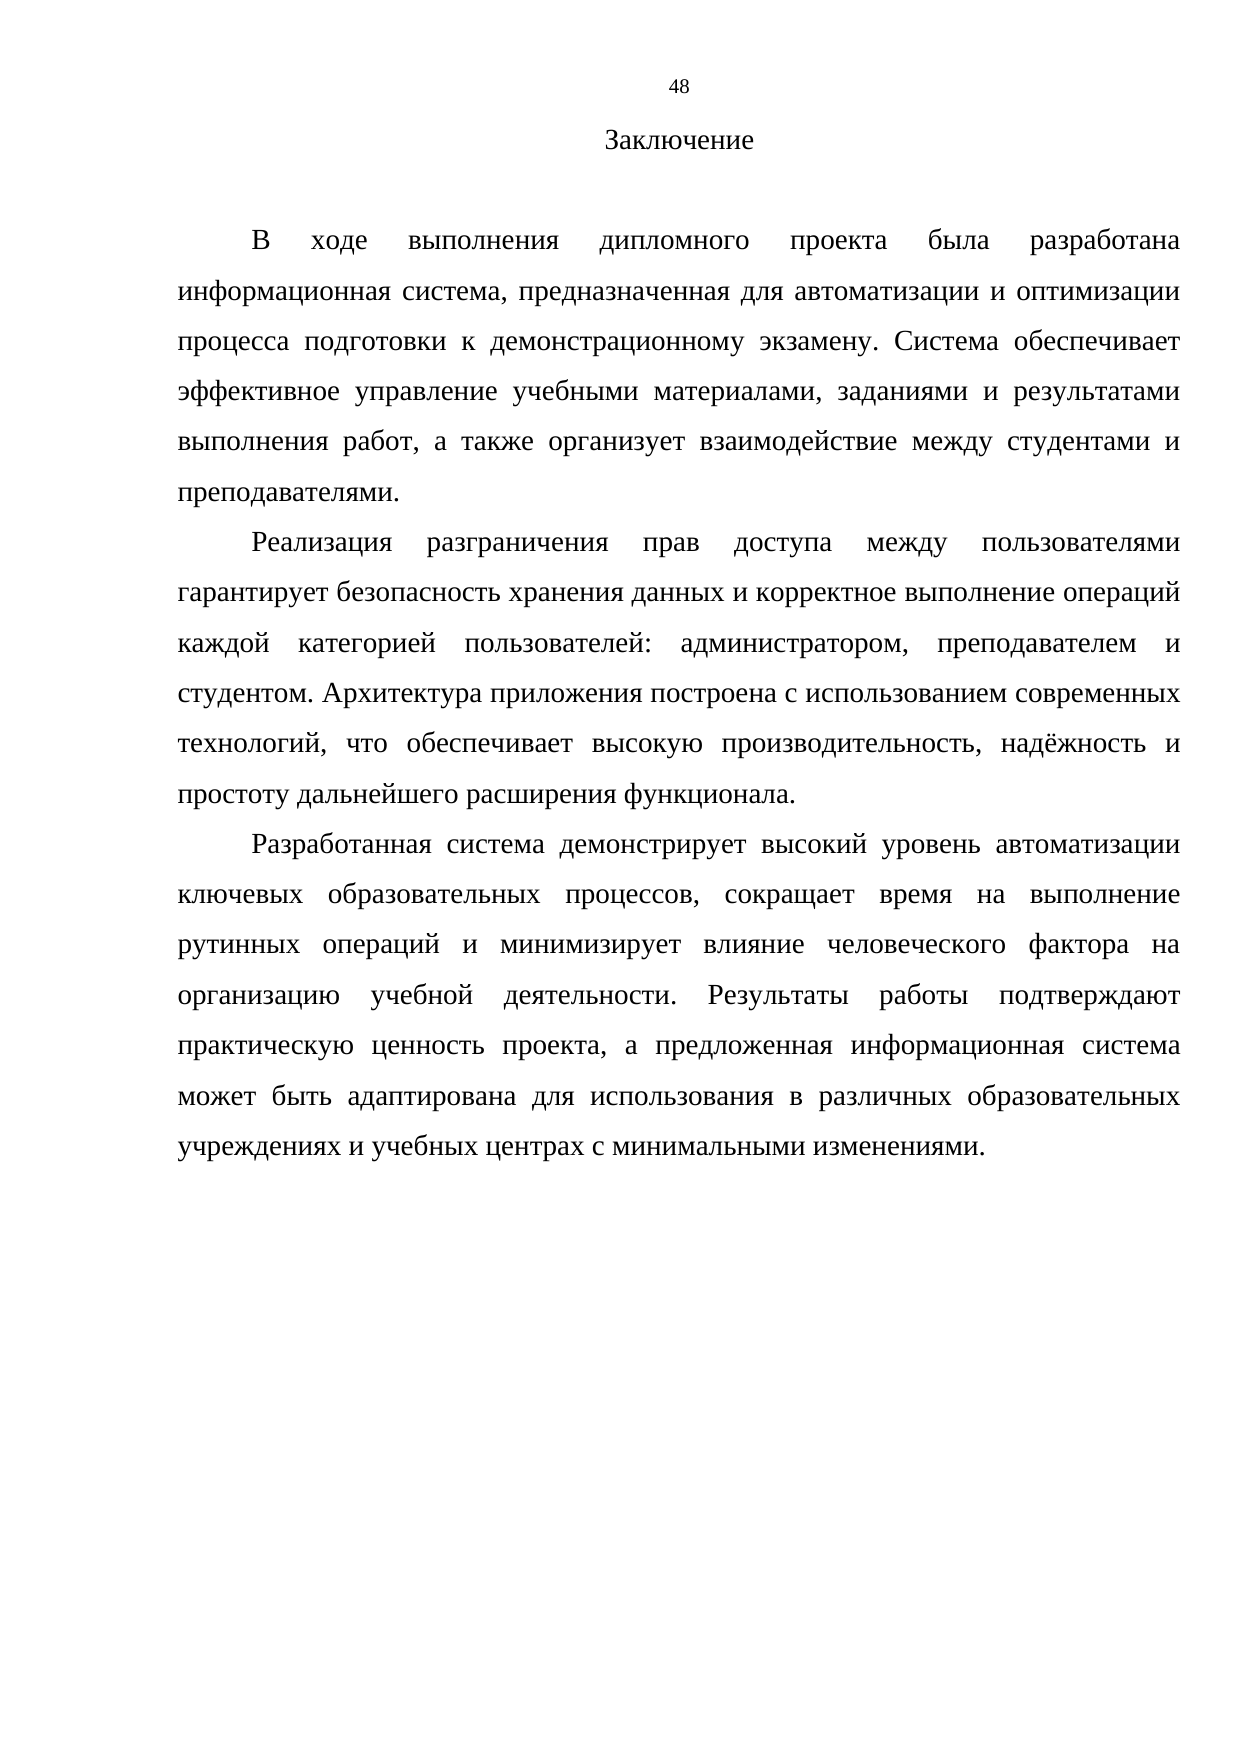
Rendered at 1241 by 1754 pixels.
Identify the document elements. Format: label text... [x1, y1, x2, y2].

text В ходе выполнения дипломного проекта была разработана информационная система, предназначенная для автоматизации и оптимизации процесса подготовки к демонстрационному экзамену. Система обеспечивает эффективное управление учебными материалами, заданиями и результатами выполнения работ, а также организует взаимодействие между студентами и преподавателями. [177, 222, 1181, 507]
text Реализация разграничения прав доступа между пользователями гарантирует безопасность хранения данных и корректное выполнение операций каждой категорией пользователей: администратором, преподавателем и студентом. Архитектура приложения построена с использованием современных технологий, что обеспечивает высокую производительность, надёжность и простоту дальнейшего расширения функционала. [177, 524, 1181, 809]
text Разработанная система демонстрирует высокий уровень автоматизации ключевых образовательных процессов, сокращает время на выполнение рутинных операций и минимизирует влияние человеческого фактора на организацию учебной деятельности. Результаты работы подтверждают практическую ценность проекта, а предложенная информационная система может быть адаптирована для использования в различных образовательных учреждениях и учебных центрах с минимальными изменениями. [177, 826, 1181, 1161]
subtitle Заключение [177, 122, 1181, 156]
